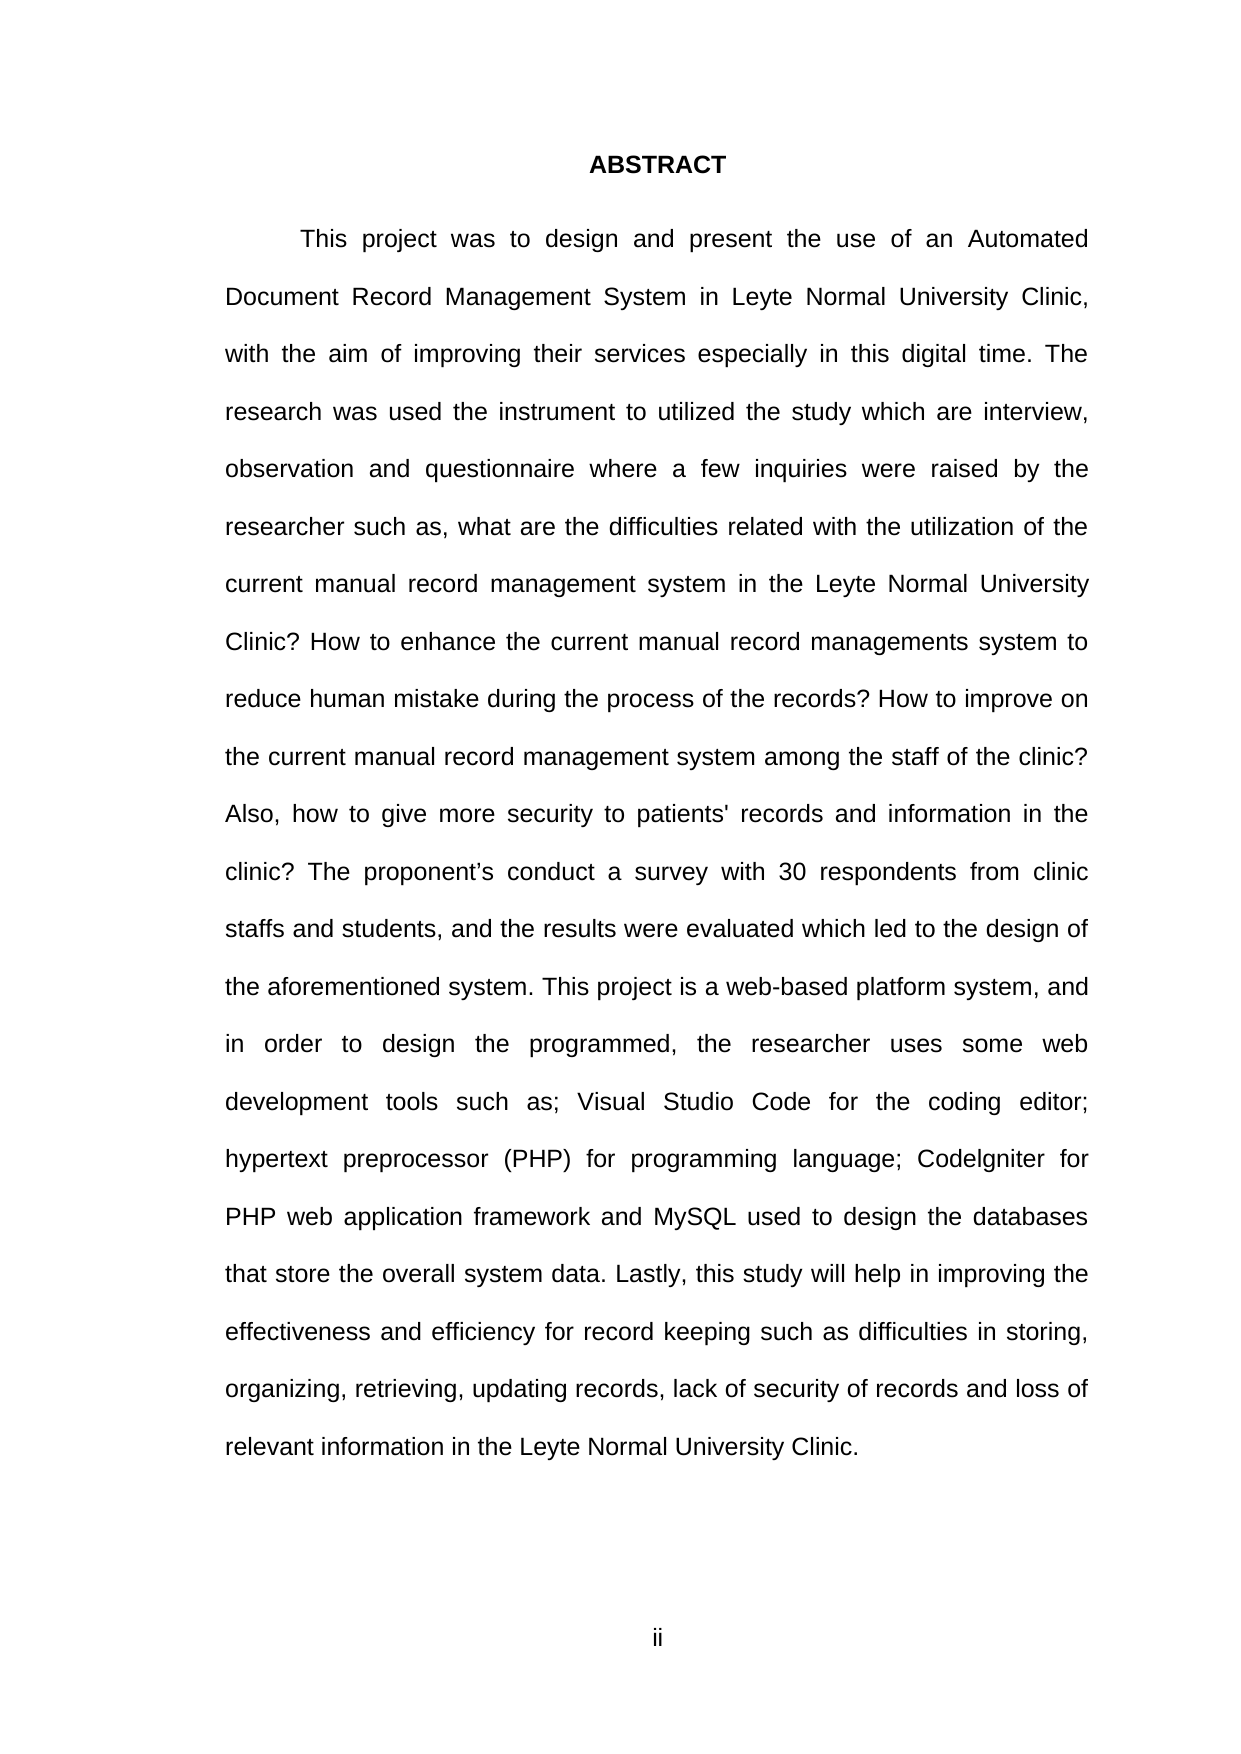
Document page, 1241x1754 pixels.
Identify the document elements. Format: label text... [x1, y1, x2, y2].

text ABSTRACT [225, 150, 1090, 179]
text This project was to design and present the use of an Automated Document Record Management System in Leyte Normal University Clinic, with the aim of improving their services especially in this digital time. The research was used the instrument to utilized the study which are interview, observation and questionnaire where a few inquiries were raised by the researcher such as, what are the difficulties related with the utilization of the current manual record management system in the Leyte Normal University Clinic? How to enhance the current manual record managements system to reduce human mistake during the process of the records? How to improve on the current manual record management system among the staff of the clinic? Also, how to give more security to patients' records and information in the clinic? The proponent’s conduct a survey with 30 respondents from clinic staffs and students, and the results were evaluated which led to the design of the aforementioned system. This project is a web-based platform system, and in order to design the programmed, the researcher uses some web development tools such as; Visual Studio Code for the coding editor; hypertext preprocessor (PHP) for programming language; Codelgniter for PHP web application framework and MySQL used to design the databases that store the overall system data. Lastly, this study will help in improving the effectiveness and efficiency for record keeping such as difficulties in storing, organizing, retrieving, updating records, lack of security of records and loss of relevant information in the Leyte Normal University Clinic. [225, 224, 1090, 1460]
